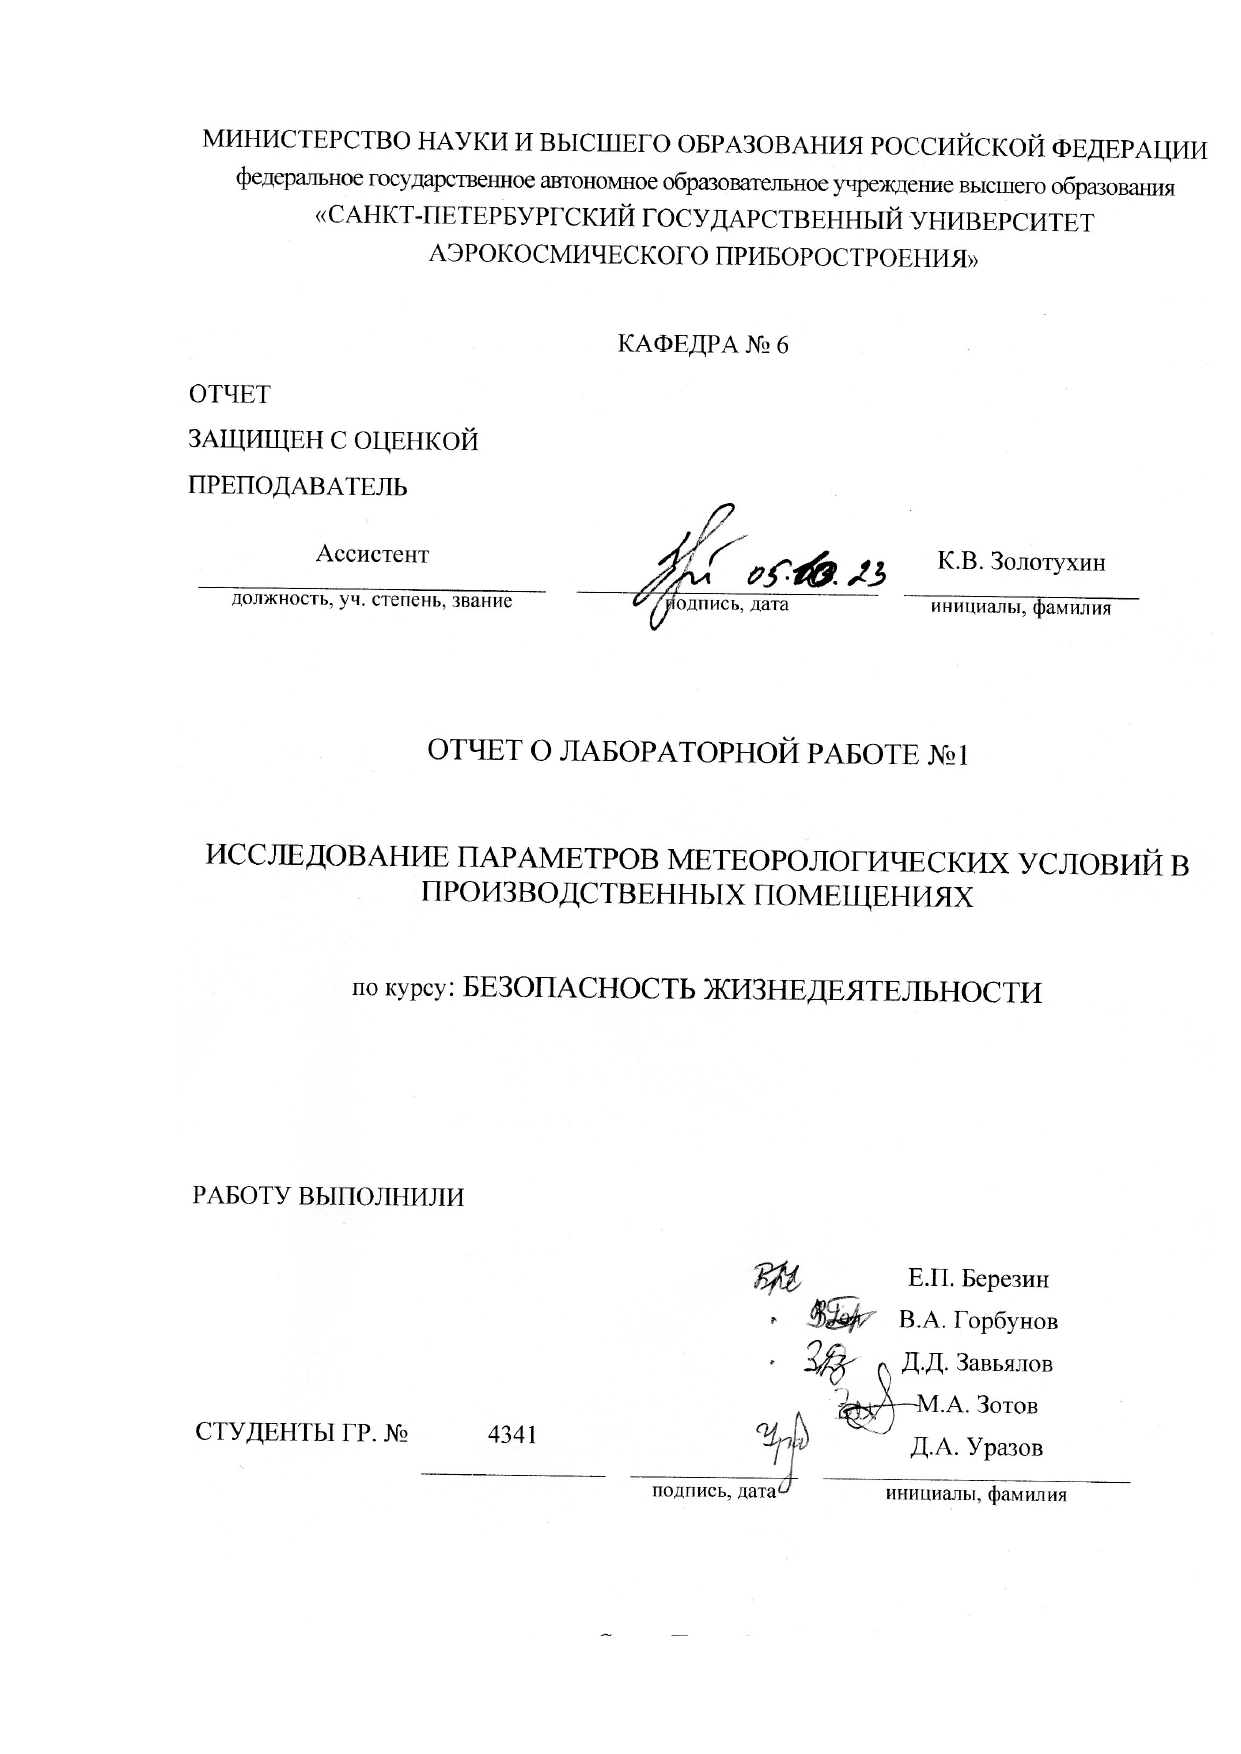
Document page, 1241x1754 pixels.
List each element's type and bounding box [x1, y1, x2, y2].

picture [177, 118, 1214, 1636]
